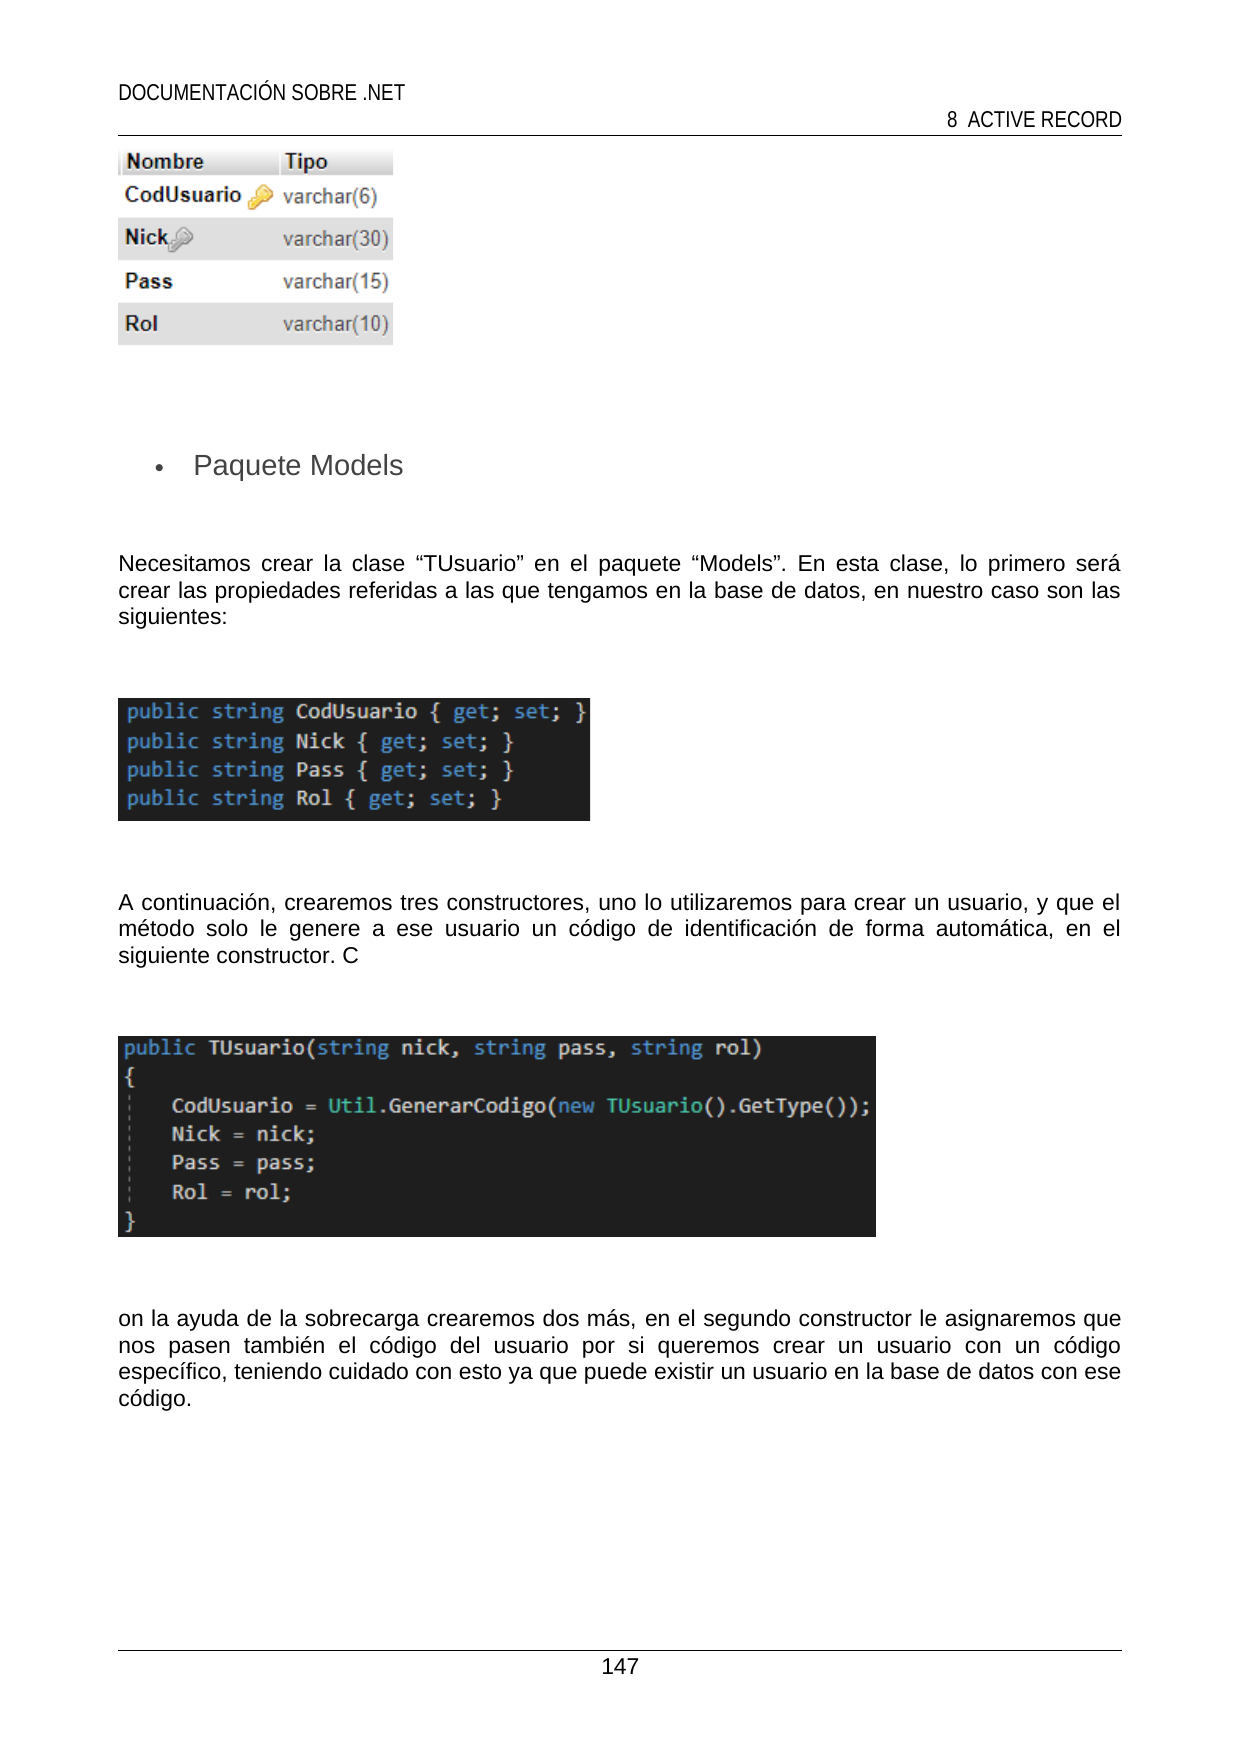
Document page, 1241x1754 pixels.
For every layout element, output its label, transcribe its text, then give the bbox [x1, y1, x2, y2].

picture [118, 1036, 876, 1237]
subtitle Paquete Models [156, 448, 1122, 482]
picture [118, 698, 590, 821]
text on la ayuda de la sobrecarga crearemos dos más, en el segundo constructor le asignaremos que nos pasen también el código del usuario por si queremos crear un usuario con un código específico, teniendo cuidado con esto ya que puede existir un usuario en la base de datos con ese código. [118, 1305, 1122, 1411]
text A continuación, crearemos tres constructores, uno lo utilizaremos para crear un usuario, y que el método solo le genere a ese usuario un código de identificación de forma automática, en el siguiente constructor. C [118, 889, 1122, 968]
picture [118, 147, 394, 347]
text Necesitamos crear la clase “TUsuario” en el paquete “Models”. En esta clase, lo primero será crear las propiedades referidas a las que tengamos en la base de datos, en nuestro caso son las siguientes: [118, 550, 1122, 629]
